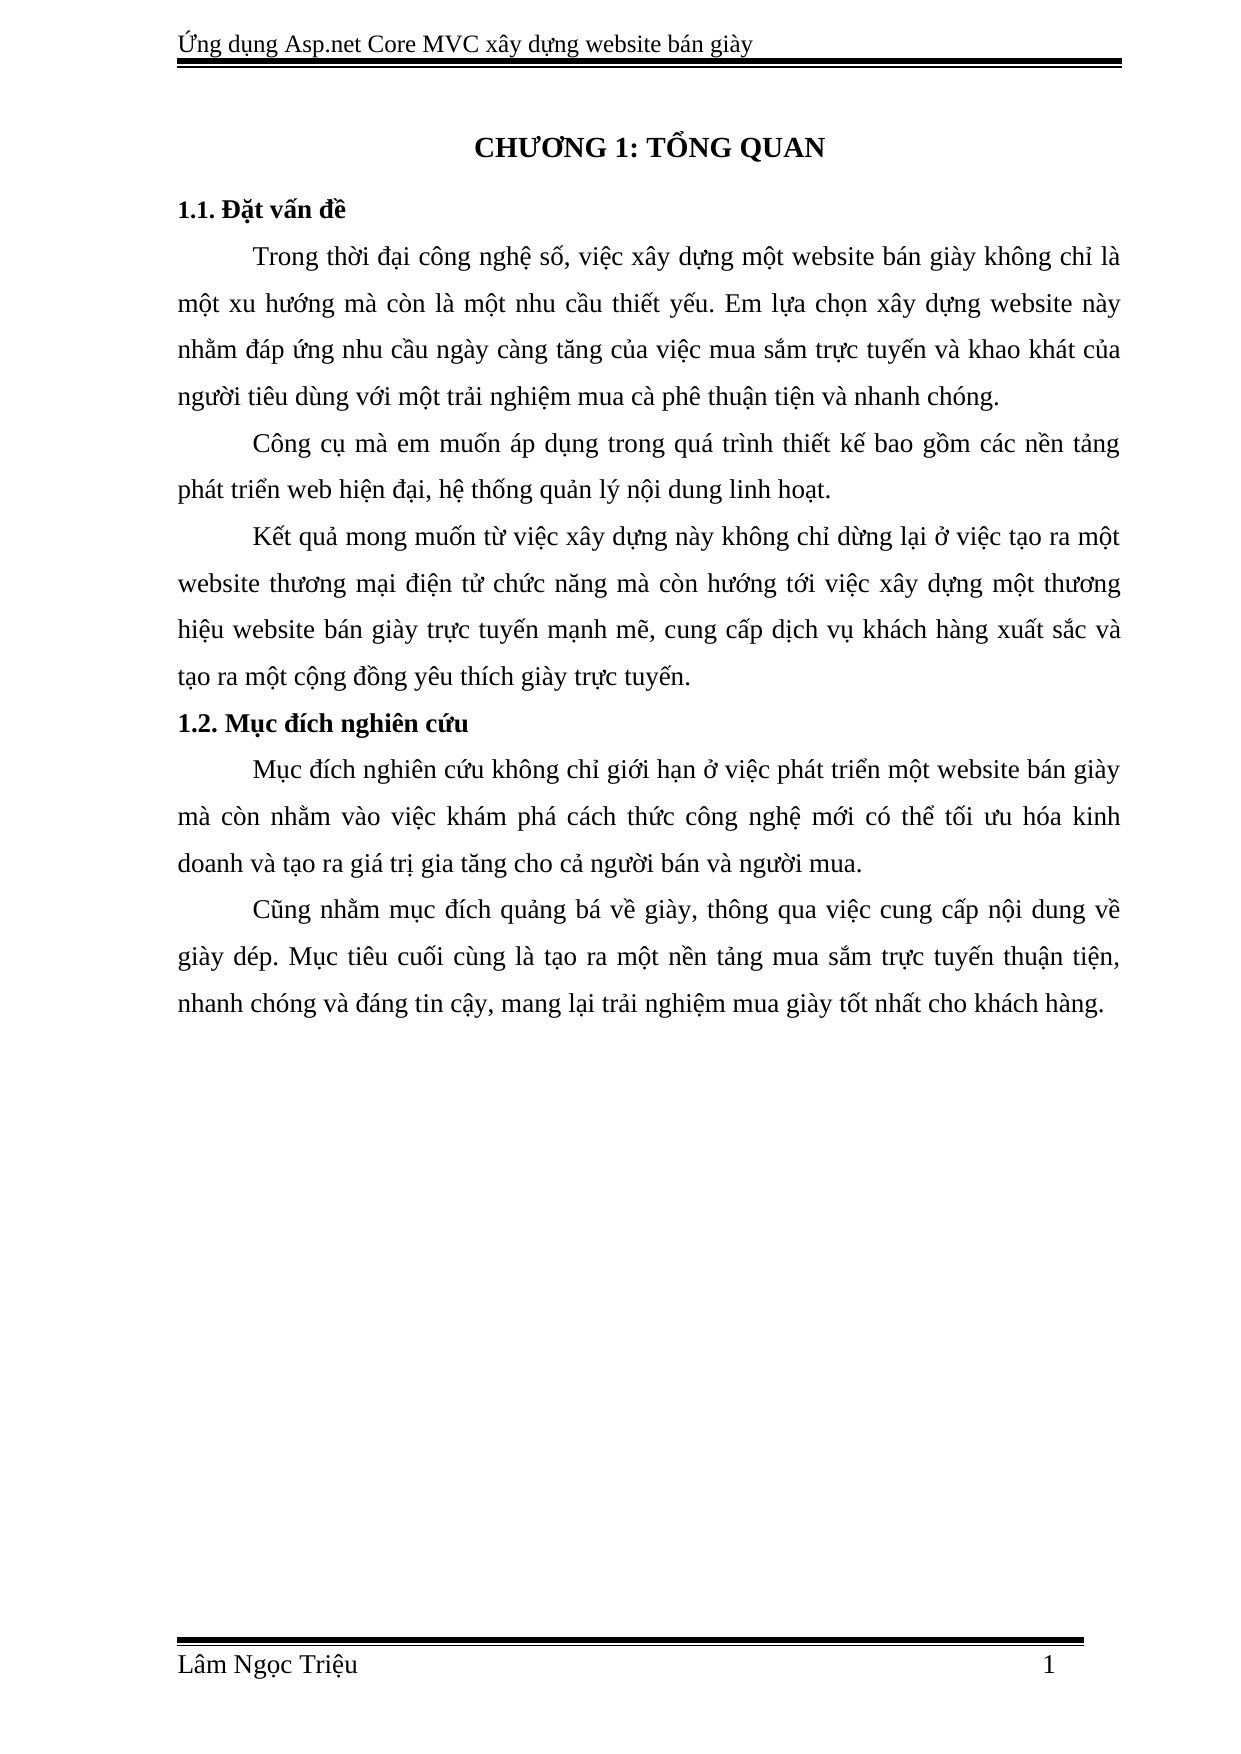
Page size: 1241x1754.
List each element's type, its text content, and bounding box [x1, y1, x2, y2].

text Kết quả mong muốn từ việc xây dựng này không chỉ dừng lại ở việc tạo ra một website thương mại điện tử chức năng mà còn hướng tới việc xây dựng một thương hiệu website bán giày trực tuyến mạnh mẽ, cung cấp dịch vụ khách hàng xuất sắc và tạo ra một cộng đồng yêu thích giày trực tuyến. [177, 520, 1122, 691]
text Cũng nhằm mục đích quảng bá về giày, thông qua việc cung cấp nội dung về giày dép. Mục tiêu cuối cùng là tạo ra một nền tảng mua sắm trực tuyến thuận tiện, nhanh chóng và đáng tin cậy, mang lại trải nghiệm mua giày tốt nhất cho khách hàng. [177, 893, 1122, 1018]
subtitle TỔNG QUAN [177, 131, 1122, 164]
text Công cụ mà em muốn áp dụng trong quá trình thiết kế bao gồm các nền tảng phát triển web hiện đại, hệ thống quản lý nội dung linh hoạt. [177, 427, 1122, 504]
text Mục đích nghiên cứu không chỉ giới hạn ở việc phát triển một website bán giày mà còn nhằm vào việc khám phá cách thức công nghệ mới có thể tối ưu hóa kinh doanh và tạo ra giá trị gia tăng cho cả người bán và người mua. [177, 753, 1122, 878]
subtitle Mục đích nghiên cứu [177, 707, 1122, 738]
text Trong thời đại công nghệ số, việc xây dựng một website bán giày không chỉ là một xu hướng mà còn là một nhu cầu thiết yếu. Em lựa chọn xây dựng website này nhằm đáp ứng nhu cầu ngày càng tăng của việc mua sắm trực tuyến và khao khát của người tiêu dùng với một trải nghiệm mua cà phê thuận tiện và nhanh chóng. [177, 240, 1122, 411]
subtitle Đặt vấn đề [177, 193, 1122, 224]
